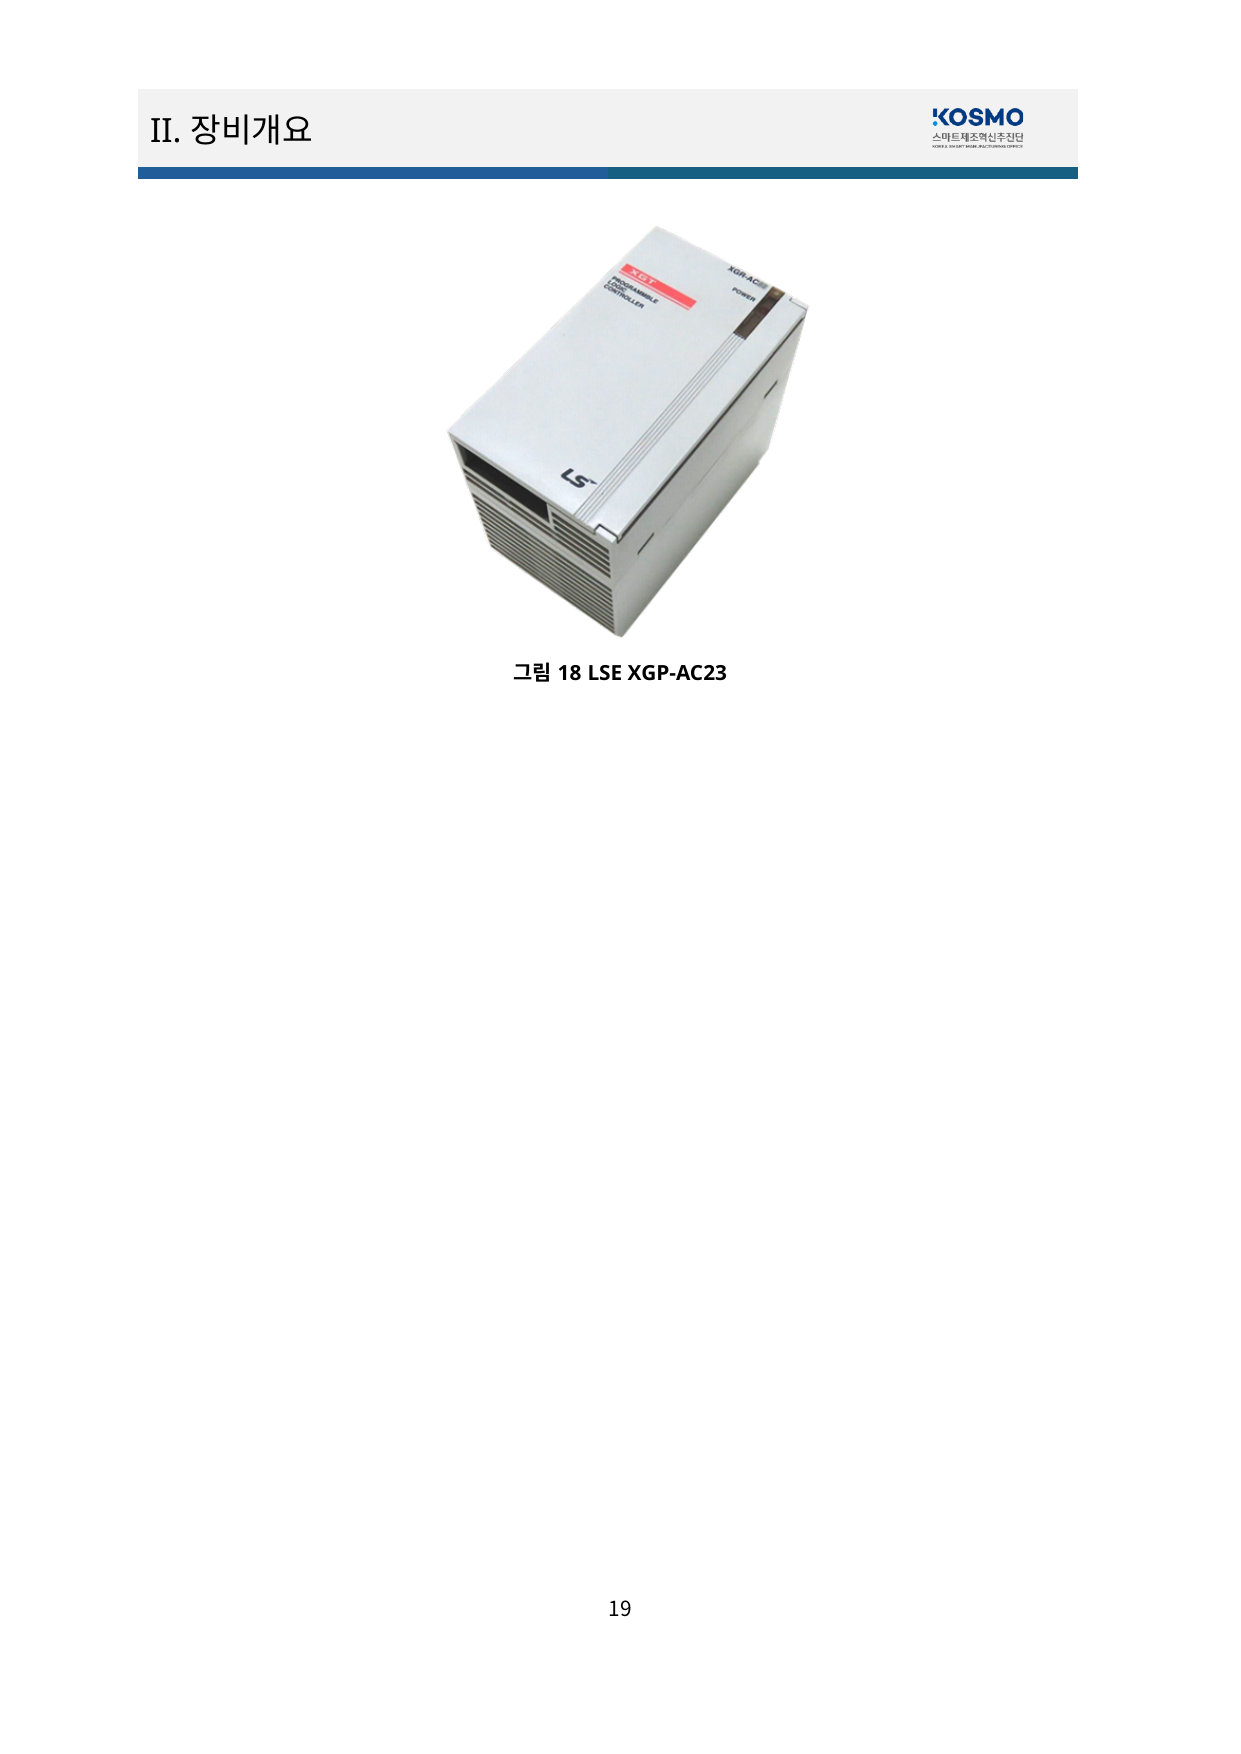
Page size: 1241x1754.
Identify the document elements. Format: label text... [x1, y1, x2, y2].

picture [932, 108, 1024, 148]
picture [324, 207, 917, 656]
